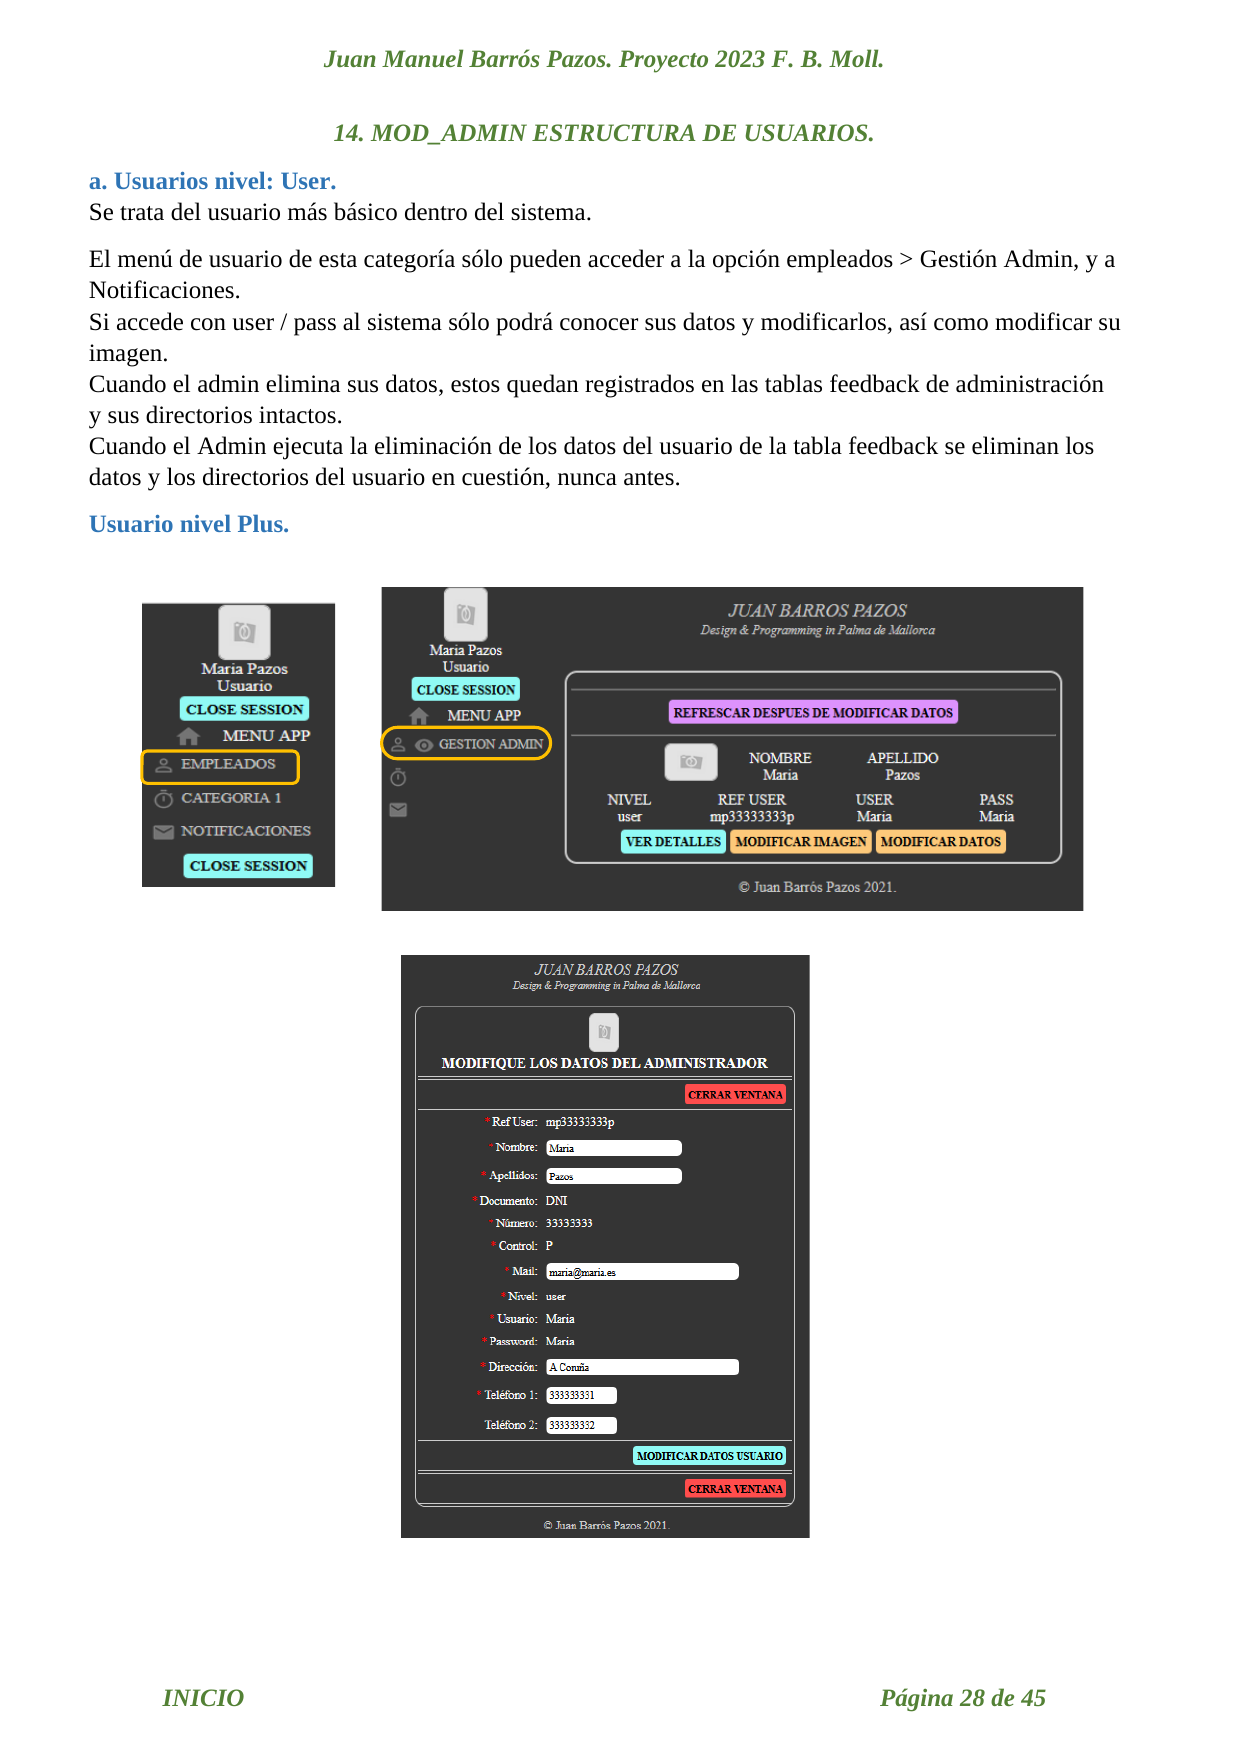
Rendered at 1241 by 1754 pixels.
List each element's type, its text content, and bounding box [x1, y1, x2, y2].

text Usuario nivel Plus. [89, 509, 1122, 538]
picture [144, 753, 296, 781]
picture [142, 602, 336, 887]
text El menú de usuario de esta categoría sólo pueden acceder a la opción empleados > Gestión Admin, y a Notificaciones. Si accede con user / pass al sistema sólo podrá conocer sus datos y modificarlos, así como modificar su imagen. Cuando el admin elimina sus datos, estos quedan registrados en las tablas feedback de administración y sus directorios intactos. Cuando el Admin ejecuta la eliminación de los datos del usuario de la tabla feedback se eliminan los datos y los directorios del usuario en cuestión, nunca antes. [89, 244, 1122, 491]
picture [384, 729, 548, 757]
text a. Usuarios nivel: User. Se trata del usuario más básico dentro del sistema. [89, 166, 1122, 226]
picture [401, 955, 810, 1538]
text 14. MOD_ADMIN ESTRUCTURA DE USUARIOS. [89, 118, 1122, 147]
picture [381, 587, 1084, 911]
